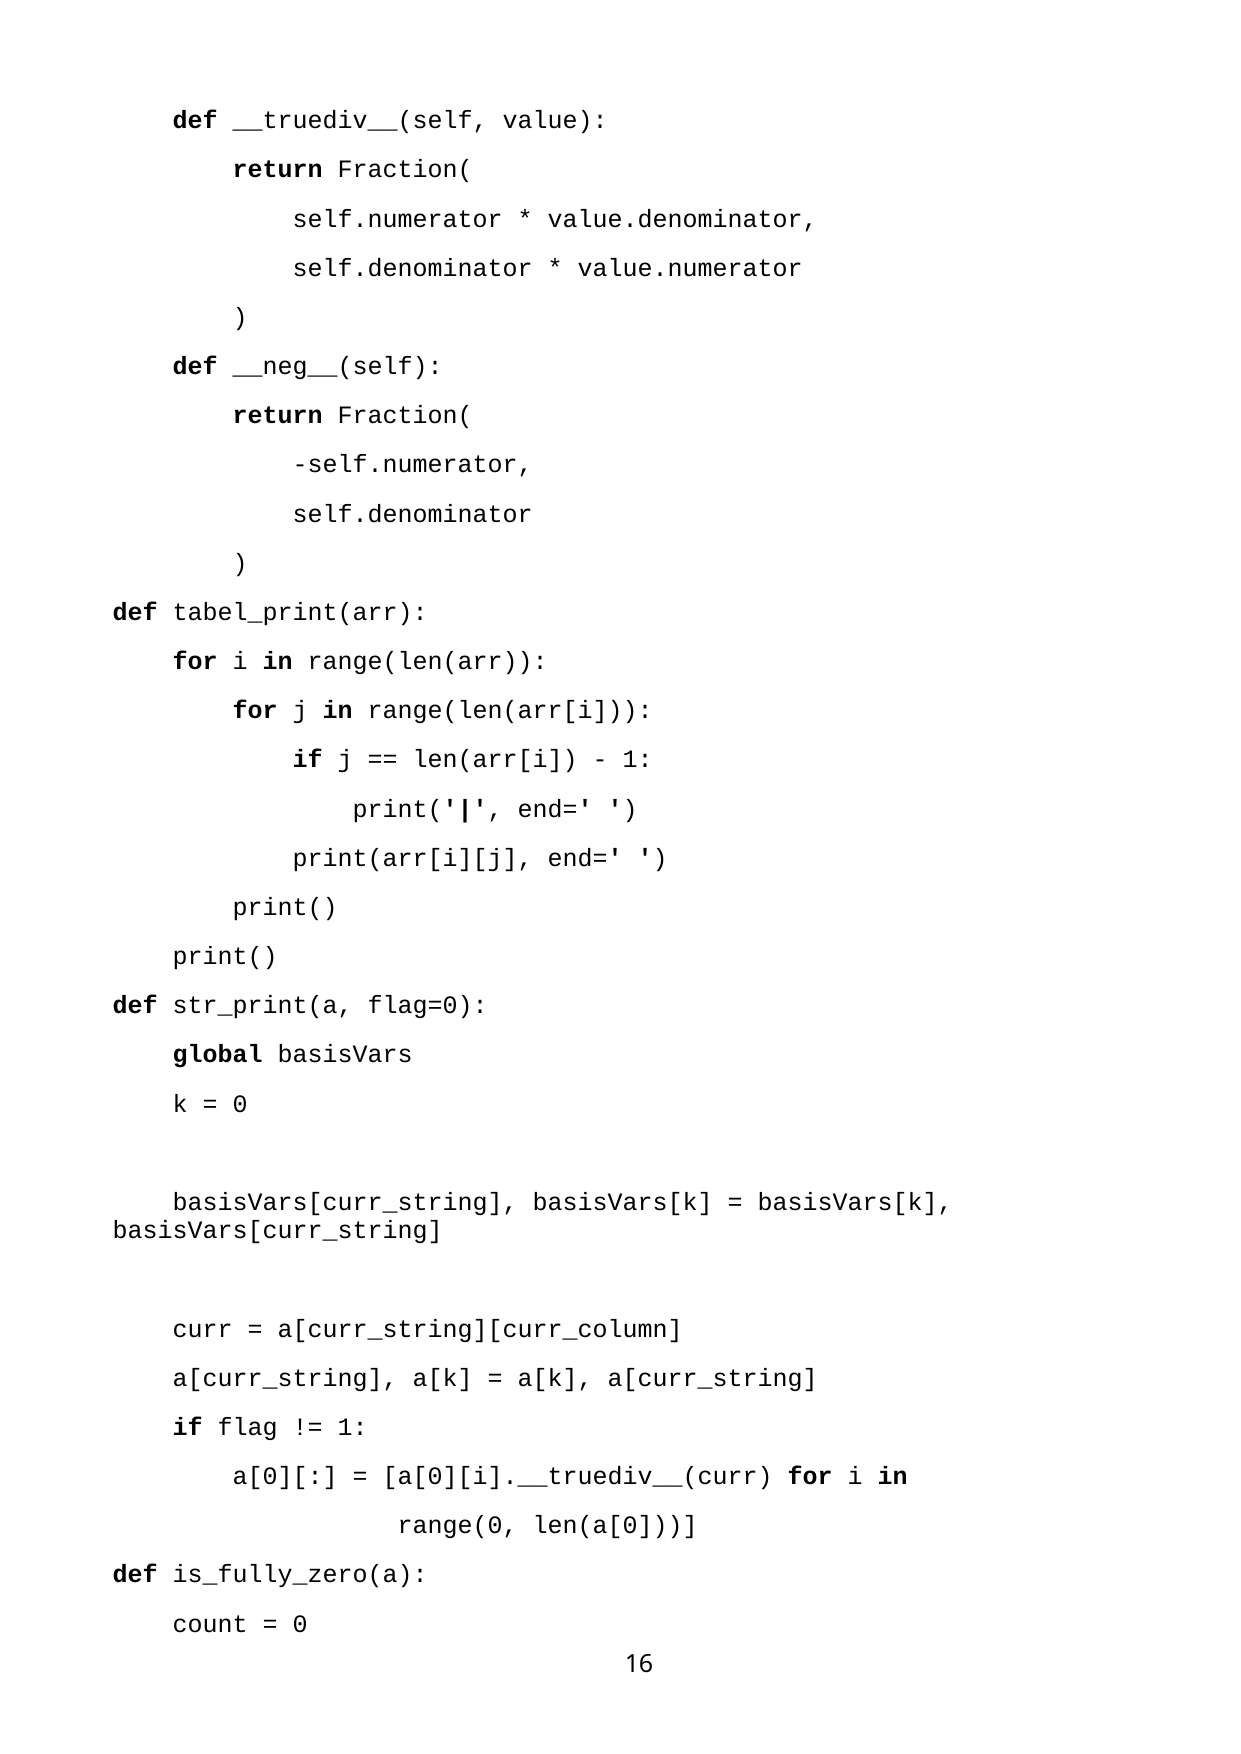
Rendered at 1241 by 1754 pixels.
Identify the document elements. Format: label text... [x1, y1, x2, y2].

text a[0][:] = [a[0][i].__truediv__(curr) for i in [112, 1464, 1165, 1492]
text def tabel_print(arr): [112, 599, 1165, 628]
text range(0, len(a[0]))] [112, 1513, 1165, 1541]
text return Fraction( [112, 403, 1165, 431]
text k = 0 [112, 1091, 1165, 1119]
text a[curr_string], a[k] = a[k], a[curr_string] [112, 1365, 1165, 1394]
text def str_print(a, flag=0): [112, 993, 1165, 1021]
text if j == len(arr[i]) - 1: [112, 747, 1165, 775]
text for i in range(len(arr)): [112, 649, 1165, 677]
text print('|', end=' ') [112, 796, 1165, 824]
text if flag != 1: [112, 1414, 1165, 1443]
text -self.numerator, [112, 452, 1165, 480]
text ) [112, 304, 1165, 333]
text def __truediv__(self, value): [112, 108, 1165, 136]
text curr = a[curr_string][curr_column] [112, 1316, 1165, 1344]
text count = 0 [112, 1611, 1165, 1639]
text print() [112, 894, 1165, 923]
text ) [112, 550, 1165, 579]
text self.denominator [112, 501, 1165, 529]
text print() [112, 944, 1165, 972]
text def __neg__(self): [112, 354, 1165, 382]
text self.numerator * value.denominator, [112, 206, 1165, 234]
text return Fraction( [112, 157, 1165, 185]
text global basisVars [112, 1042, 1165, 1070]
text def is_fully_zero(a): [112, 1562, 1165, 1590]
text self.denominator * value.numerator [112, 255, 1165, 284]
text print(arr[i][j], end=' ') [112, 845, 1165, 874]
text for j in range(len(arr[i])): [112, 698, 1165, 726]
text basisVars[curr_string], basisVars[k] = basisVars[k], basisVars[curr_string] [112, 1189, 1165, 1246]
